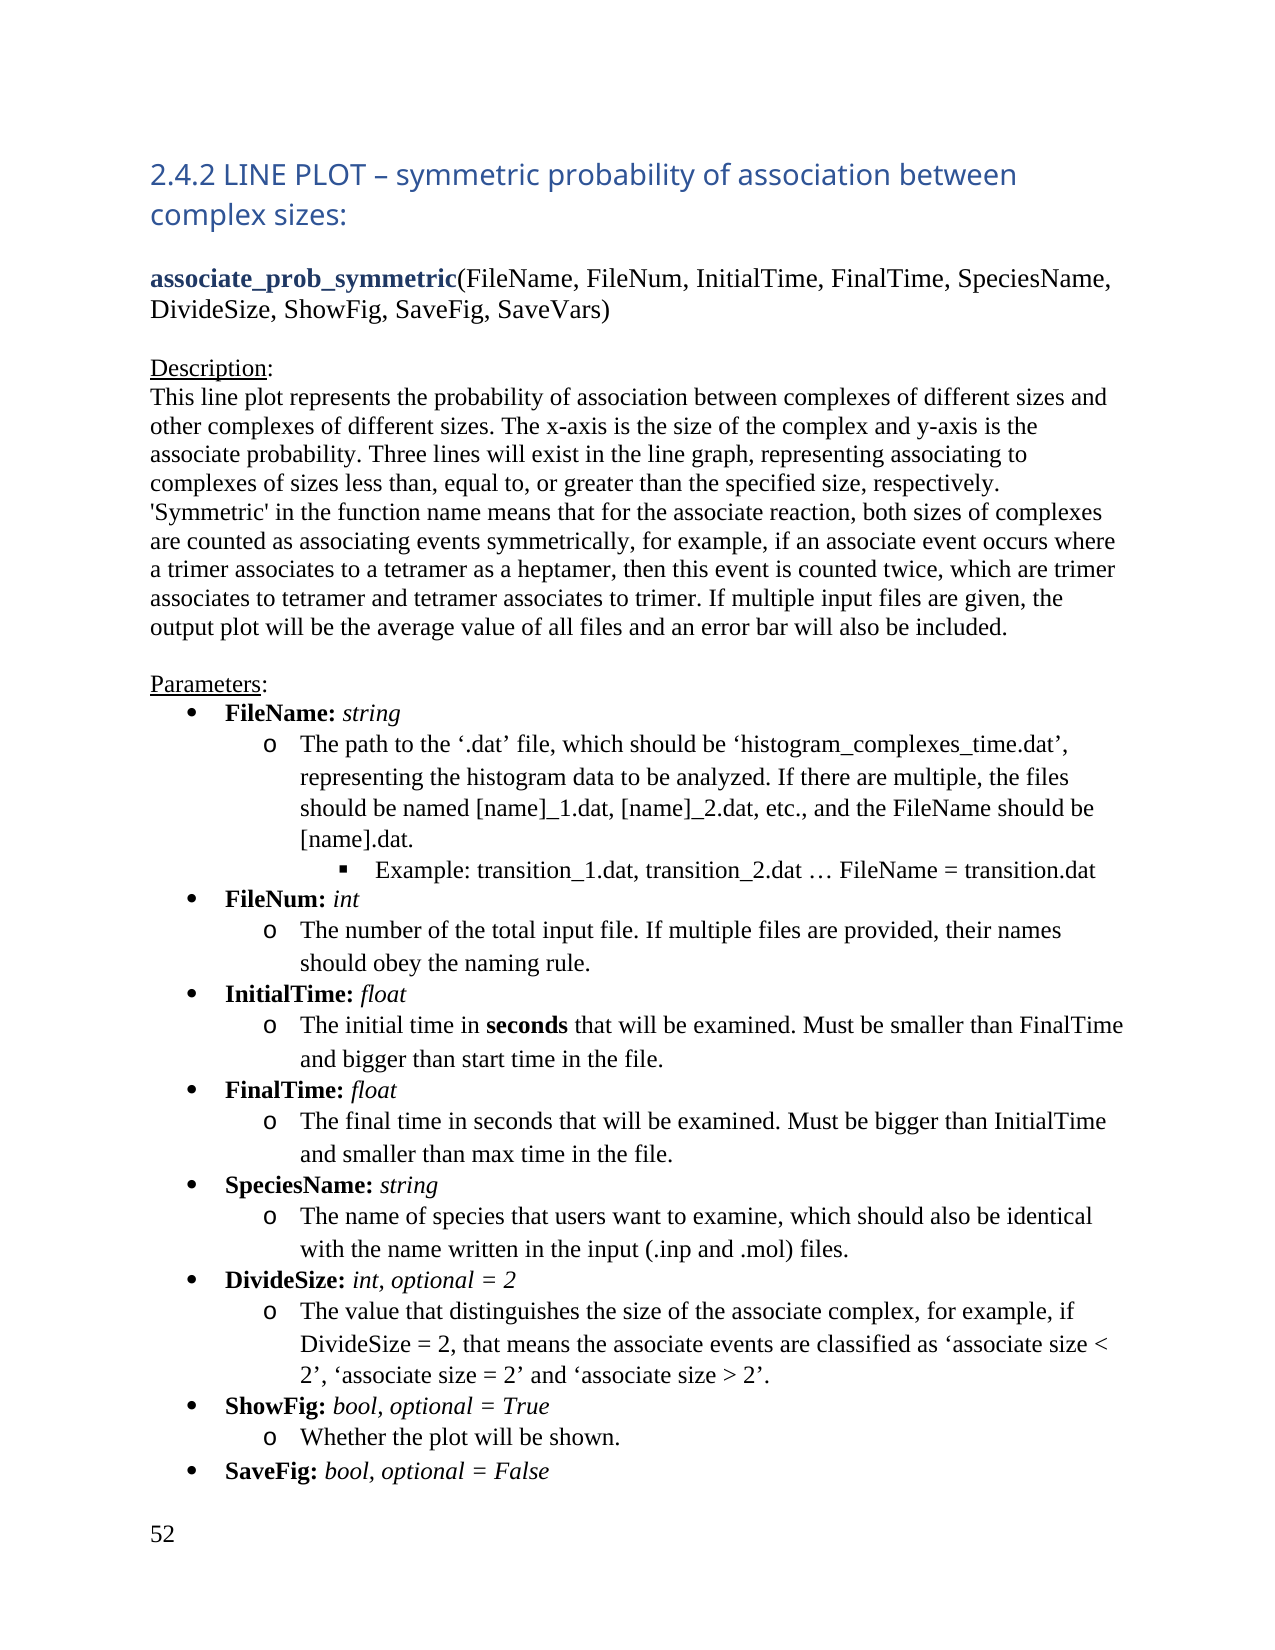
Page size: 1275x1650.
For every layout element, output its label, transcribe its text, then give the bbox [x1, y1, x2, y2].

list Example: transition_1.dat, transition_2.dat … FileName = transition.dat [337, 856, 1125, 884]
list ShowFig: bool, optional = True [187, 1391, 1125, 1420]
list The path to the ‘.dat’ file, which should be ‘histogram_complexes_time.dat’, representing the histogram data to be analyzed. If there are multiple, the files should be named [name]_1.dat, [name]_2.dat, etc., and the FileName should be [name].dat. [262, 729, 1125, 853]
list The initial time in seconds that will be examined. Must be smaller than FinalTime and bigger than start time in the file. [262, 1011, 1125, 1072]
list SpeciesName: string [187, 1170, 1125, 1199]
list Whether the plot will be shown. [262, 1422, 1125, 1453]
list FinalTime: float [187, 1075, 1125, 1103]
list The name of species that users want to examine, which should also be identical with the name written in the input (.inp and .mol) files. [262, 1201, 1125, 1263]
text Parameters: [150, 669, 1125, 698]
list The final time in seconds that will be examined. Must be bigger than InitialTime and smaller than max time in the file. [262, 1106, 1125, 1168]
list InitialTime: float [187, 979, 1125, 1008]
list The value that distinguishes the size of the associate complex, for example, if DivideSize = 2, that means the associate events are classified as ‘associate size < 2’, ‘associate size = 2’ and ‘associate size > 2’. [262, 1296, 1125, 1389]
list FileNum: int [187, 884, 1125, 913]
list The number of the total input file. If multiple files are provided, their names should obey the naming rule. [262, 915, 1125, 977]
text This line plot represents the probability of association between complexes of different sizes and other complexes of different sizes. The x-axis is the size of the complex and y-axis is the associate probability. Three lines will exist in the line graph, representing associating to complexes of sizes less than, equal to, or greater than the specified size, respectively. 'Symmetric' in the function name means that for the associate reaction, both sizes of complexes are counted as associating events symmetrically, for example, if an associate event occurs where a trimer associates to a tetramer as a heptamer, then this event is counted twice, which are trimer associates to tetramer and tetramer associates to trimer. If multiple input files are given, the output plot will be the average value of all files and an error bar will also be included. [150, 382, 1125, 641]
list DivideSize: int, optional = 2 [187, 1265, 1125, 1294]
list FileName: string [187, 698, 1125, 727]
text Description: [150, 353, 1125, 382]
subtitle 2.4.2 LINE PLOT – symmetric probability of association between complex sizes: [150, 154, 1125, 233]
list SaveFig: bool, optional = False [187, 1456, 1125, 1484]
text associate_prob_symmetric(FileName, FileNum, InitialTime, FinalTime, SpeciesName, DivideSize, ShowFig, SaveFig, SaveVars) [150, 262, 1125, 324]
